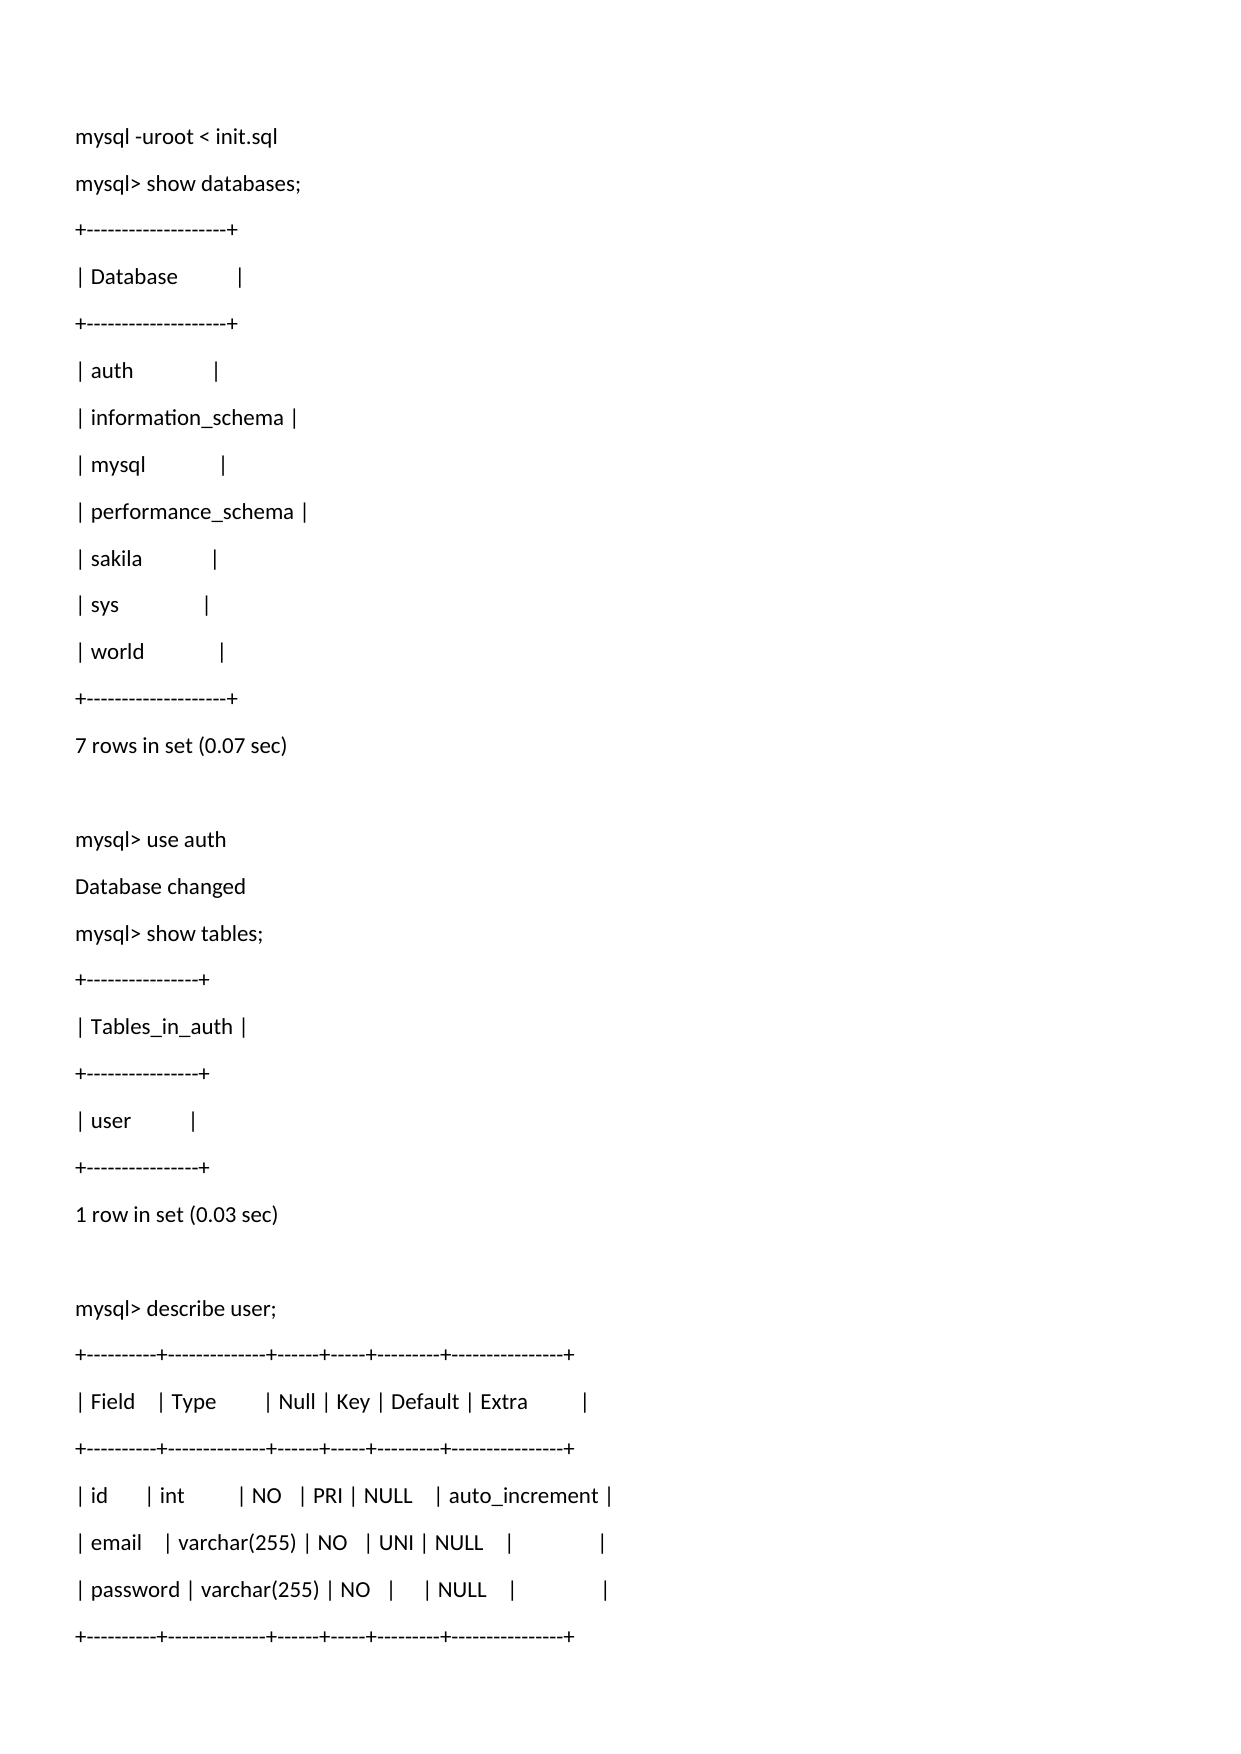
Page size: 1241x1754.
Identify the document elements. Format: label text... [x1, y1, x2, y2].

text | world | [75, 637, 1165, 666]
text mysql> show databases; [75, 169, 1165, 197]
text | Field | Type | Null | Key | Default | Extra | [75, 1387, 1165, 1416]
text mysql> describe user; [75, 1294, 1165, 1322]
text +----------+--------------+------+-----+---------+----------------+ [75, 1341, 1165, 1369]
text mysql> use auth [75, 825, 1165, 853]
text | sakila | [75, 544, 1165, 572]
text | auth | [75, 356, 1165, 384]
text | sys | [75, 591, 1165, 619]
text | information_schema | [75, 403, 1165, 431]
text +--------------------+ [75, 216, 1165, 244]
text +--------------------+ [75, 309, 1165, 337]
text +--------------------+ [75, 684, 1165, 712]
text | id | int | NO | PRI | NULL | auto_increment | [75, 1481, 1165, 1509]
text mysql -uroot < init.sql [75, 122, 1165, 150]
text +----------------+ [75, 966, 1165, 994]
text Database changed [75, 872, 1165, 900]
text +----------+--------------+------+-----+---------+----------------+ [75, 1622, 1165, 1650]
text +----------+--------------+------+-----+---------+----------------+ [75, 1434, 1165, 1462]
text 1 row in set (0.03 sec) [75, 1200, 1165, 1228]
text | Tables_in_auth | [75, 1012, 1165, 1041]
text | user | [75, 1106, 1165, 1134]
text mysql> show tables; [75, 919, 1165, 947]
text | performance_schema | [75, 497, 1165, 525]
text | email | varchar(255) | NO | UNI | NULL | | [75, 1528, 1165, 1556]
text 7 rows in set (0.07 sec) [75, 731, 1165, 759]
text | Database | [75, 262, 1165, 291]
text | mysql | [75, 450, 1165, 478]
text +----------------+ [75, 1059, 1165, 1087]
text | password | varchar(255) | NO | | NULL | | [75, 1575, 1165, 1603]
text +----------------+ [75, 1153, 1165, 1181]
